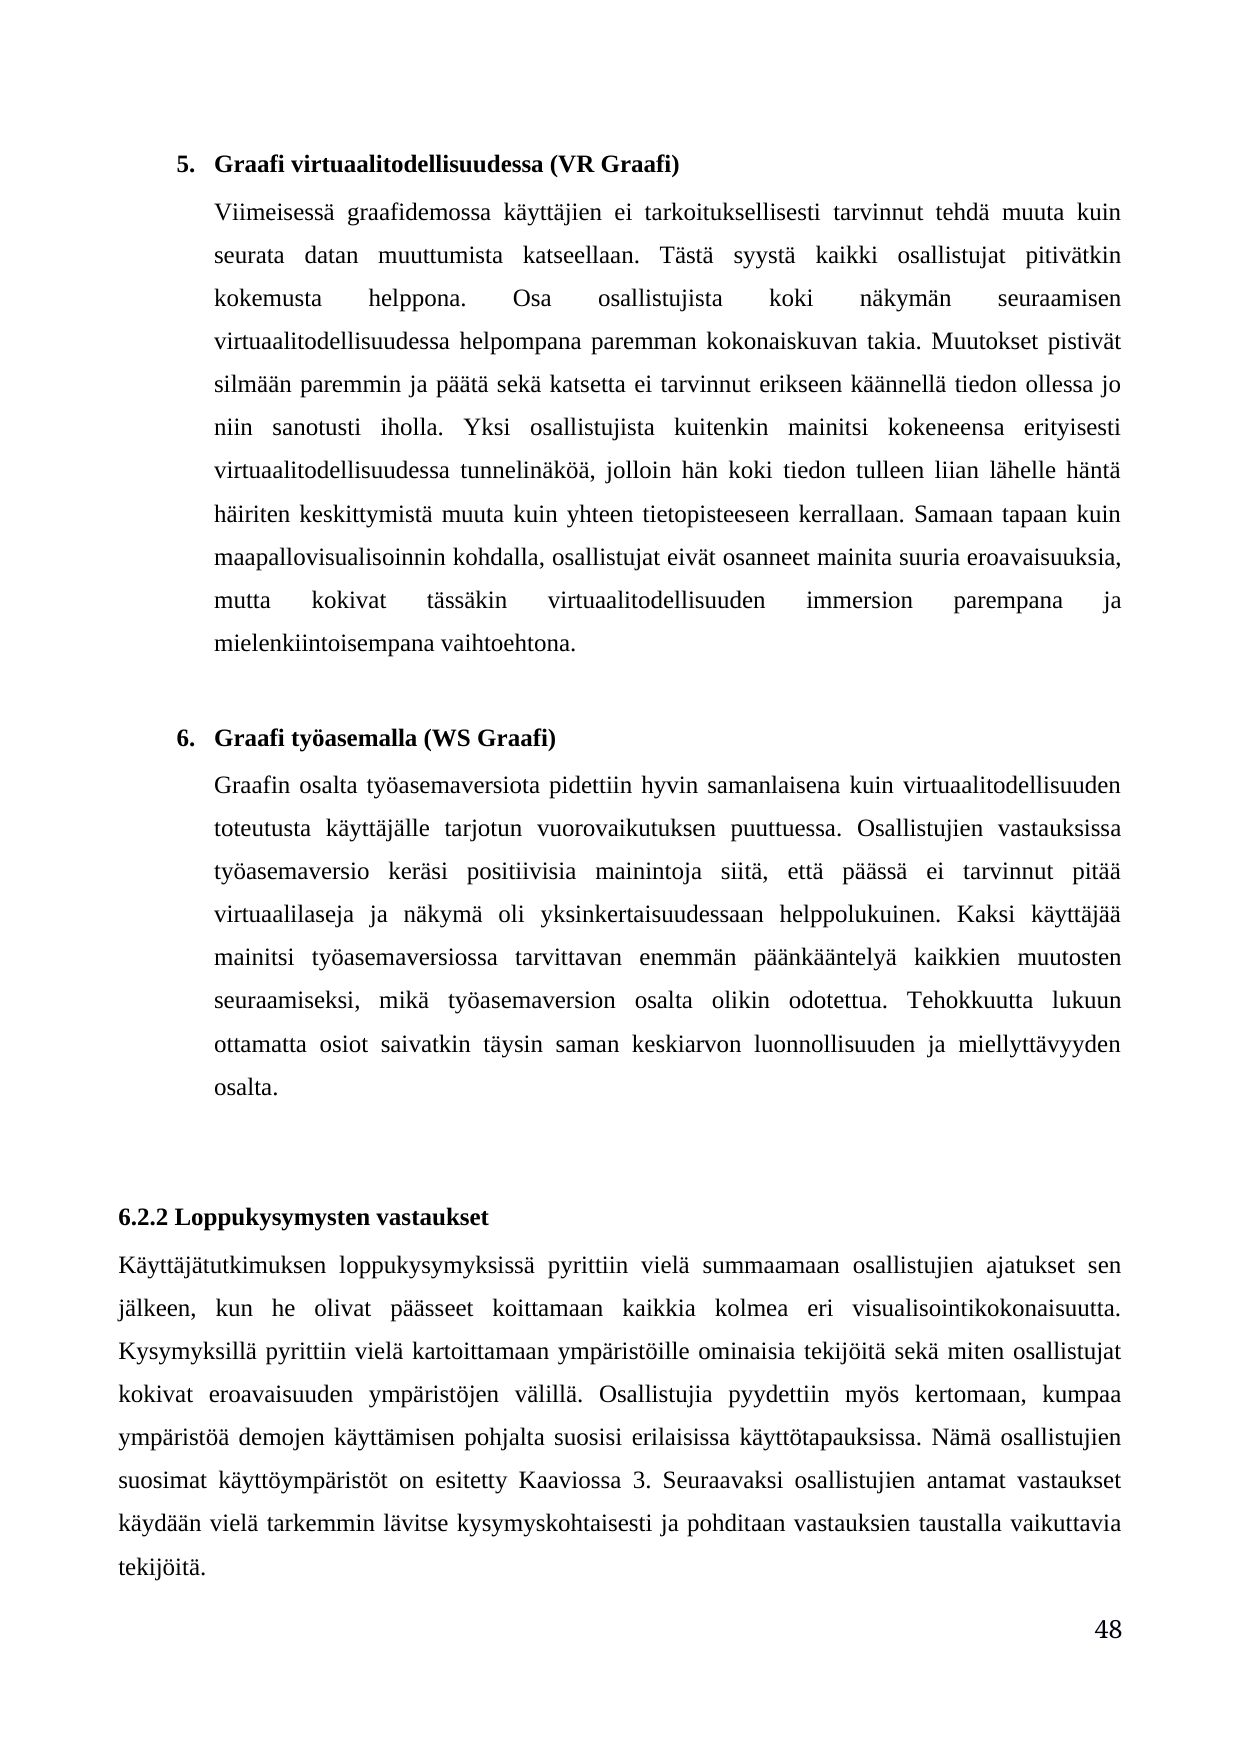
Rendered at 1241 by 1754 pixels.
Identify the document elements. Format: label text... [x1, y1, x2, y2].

list Graafi työasemalla (WS Graafi) [176, 723, 1122, 751]
text Käyttäjätutkimuksen loppukysymyksissä pyrittiin vielä summaamaan osallistujien ajatukset sen jälkeen, kun he olivat päässeet koittamaan kaikkia kolmea eri visualisointikokonaisuutta. Kysymyksillä pyrittiin vielä kartoittamaan ympäristöille ominaisia tekijöitä sekä miten osallistujat kokivat eroavaisuuden ympäristöjen välillä. Osallistujia pyydettiin myös kertomaan, kumpaa ympäristöä demojen käyttämisen pohjalta suosisi erilaisissa käyttötapauksissa. Nämä osallistujien suosimat käyttöympäristöt on esitetty Kaaviossa 3. Seuraavaksi osallistujien antamat vastaukset käydään vielä tarkemmin lävitse kysymyskohtaisesti ja pohditaan vastauksien taustalla vaikuttavia tekijöitä. [118, 1250, 1122, 1580]
list Graafi virtuaalitodellisuudessa (VR Graafi) [176, 149, 1122, 178]
text 6.2.2 Loppukysymysten vastaukset [118, 1202, 1122, 1231]
text Viimeisessä graafidemossa käyttäjien ei tarkoituksellisesti tarvinnut tehdä muuta kuin seurata datan muuttumista katseellaan. Tästä syystä kaikki osallistujat pitivätkin kokemusta helppona. Osa osallistujista koki näkymän seuraamisen virtuaalitodellisuudessa helpompana paremman kokonaiskuvan takia. Muutokset pistivät silmään paremmin ja päätä sekä katsetta ei tarvinnut erikseen käännellä tiedon ollessa jo niin sanotusti iholla. Yksi osallistujista kuitenkin mainitsi kokeneensa erityisesti virtuaalitodellisuudessa tunnelinäköä, jolloin hän koki tiedon tulleen liian lähelle häntä häiriten keskittymistä muuta kuin yhteen tietopisteeseen kerrallaan. Samaan tapaan kuin maapallovisualisoinnin kohdalla, osallistujat eivät osanneet mainita suuria eroavaisuuksia, mutta kokivat tässäkin virtuaalitodellisuuden immersion parempana ja mielenkiintoisempana vaihtoehtona. [214, 197, 1122, 657]
text Graafin osalta työasemaversiota pidettiin hyvin samanlaisena kuin virtuaalitodellisuuden toteutusta käyttäjälle tarjotun vuorovaikutuksen puuttuessa. Osallistujien vastauksissa työasemaversio keräsi positiivisia mainintoja siitä, että päässä ei tarvinnut pitää virtuaalilaseja ja näkymä oli yksinkertaisuudessaan helppolukuinen. Kaksi käyttäjää mainitsi työasemaversiossa tarvittavan enemmän päänkääntelyä kaikkien muutosten seuraamiseksi, mikä työasemaversion osalta olikin odotettua. Tehokkuutta lukuun ottamatta osiot saivatkin täysin saman keskiarvon luonnollisuuden ja miellyttävyyden osalta. [214, 770, 1122, 1101]
